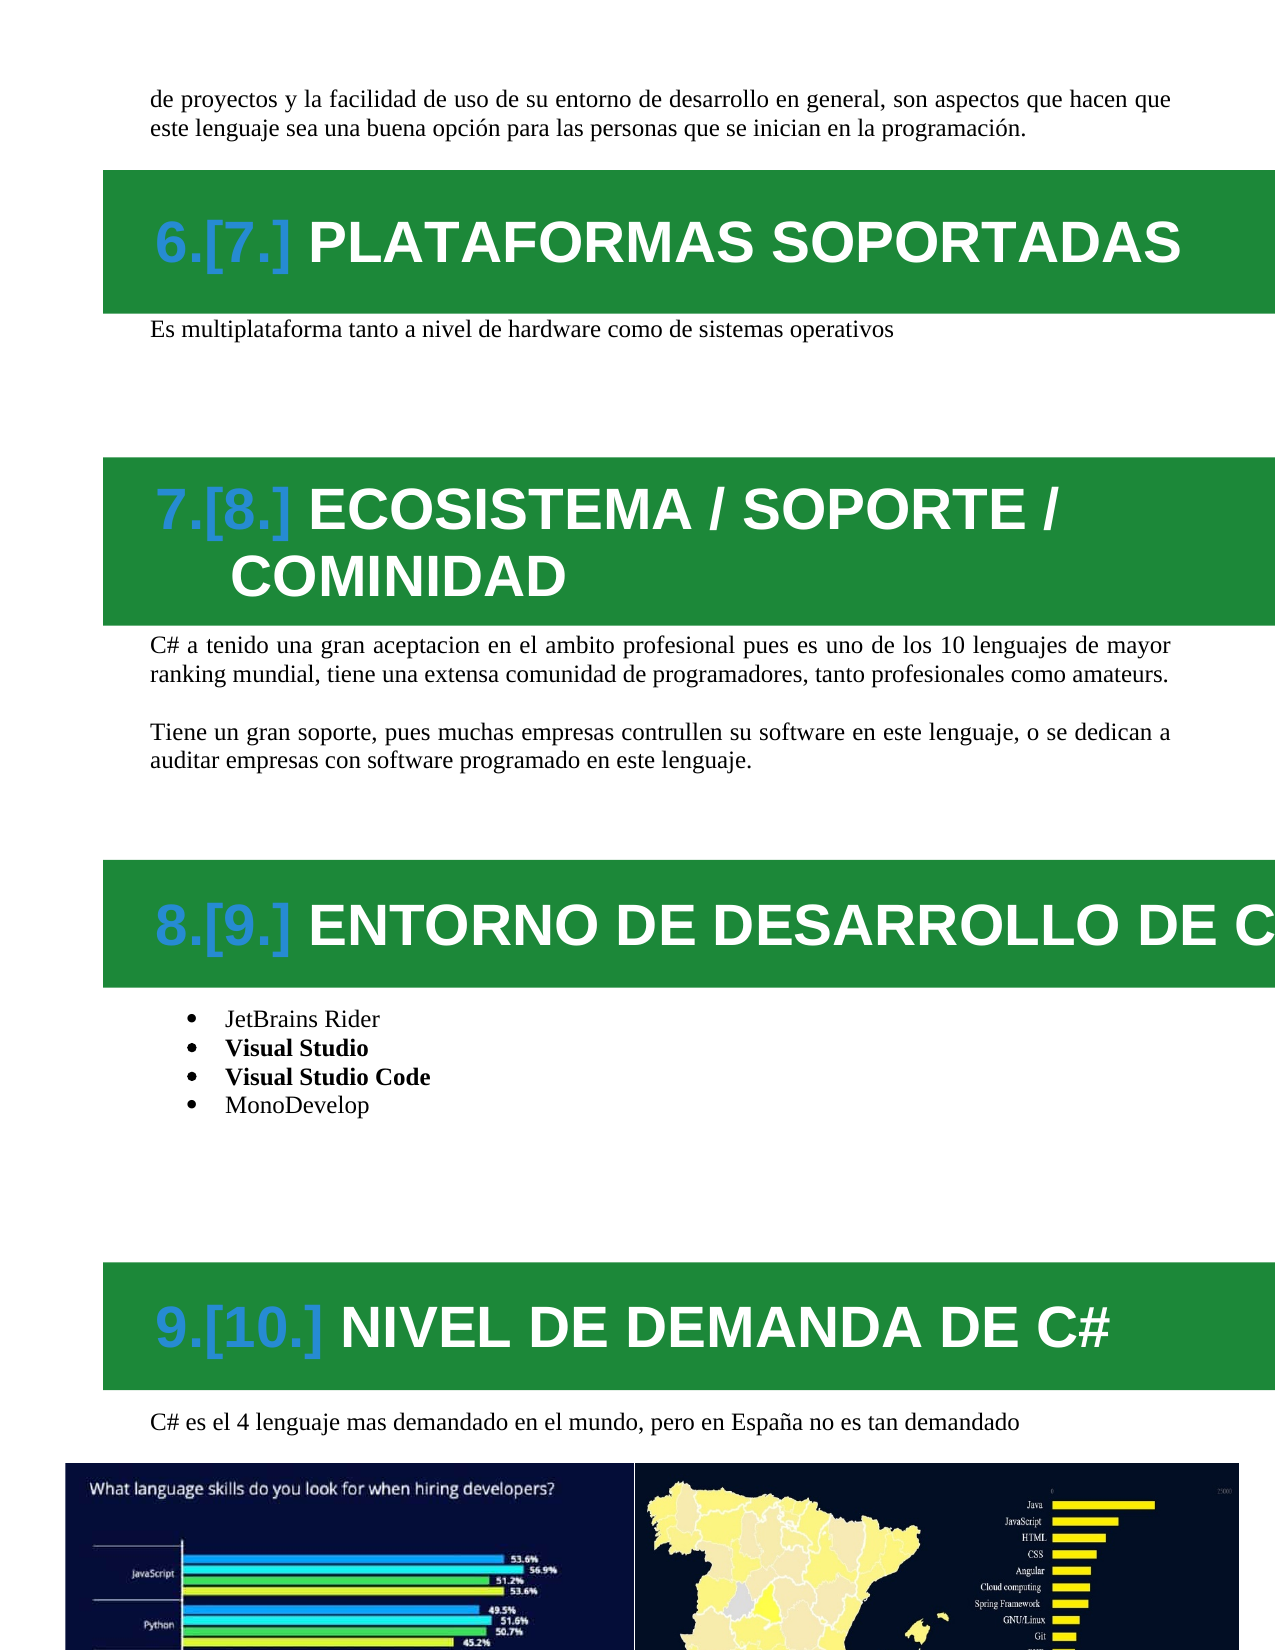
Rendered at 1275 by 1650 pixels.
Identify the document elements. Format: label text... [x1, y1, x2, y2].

text C# es el 4 lenguaje mas demandado en el mundo, pero en España no es tan demandado [150, 1407, 1172, 1436]
text Tiene un gran soporte, pues muchas empresas contrullen su software en este lenguaje, o se dedican a auditar empresas con software programado en este lenguaje. [150, 717, 1172, 774]
list MonoDevelop [187, 1091, 1172, 1119]
text C# a tenido una gran aceptacion en el ambito profesional pues es uno de los 10 lenguajes de mayor ranking mundial, tiene una extensa comunidad de programadores, tanto profesionales como amateurs. [150, 631, 1172, 688]
list JetBrains Rider [187, 1004, 1172, 1033]
list Visual Studio [187, 1033, 1172, 1062]
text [150, 84, 1172, 142]
picture [635, 1463, 1239, 1650]
picture [65, 1463, 634, 1650]
list Visual Studio Code [187, 1062, 1172, 1091]
text Es multiplataforma tanto a nivel de hardware como de sistemas operativos [150, 314, 1172, 343]
